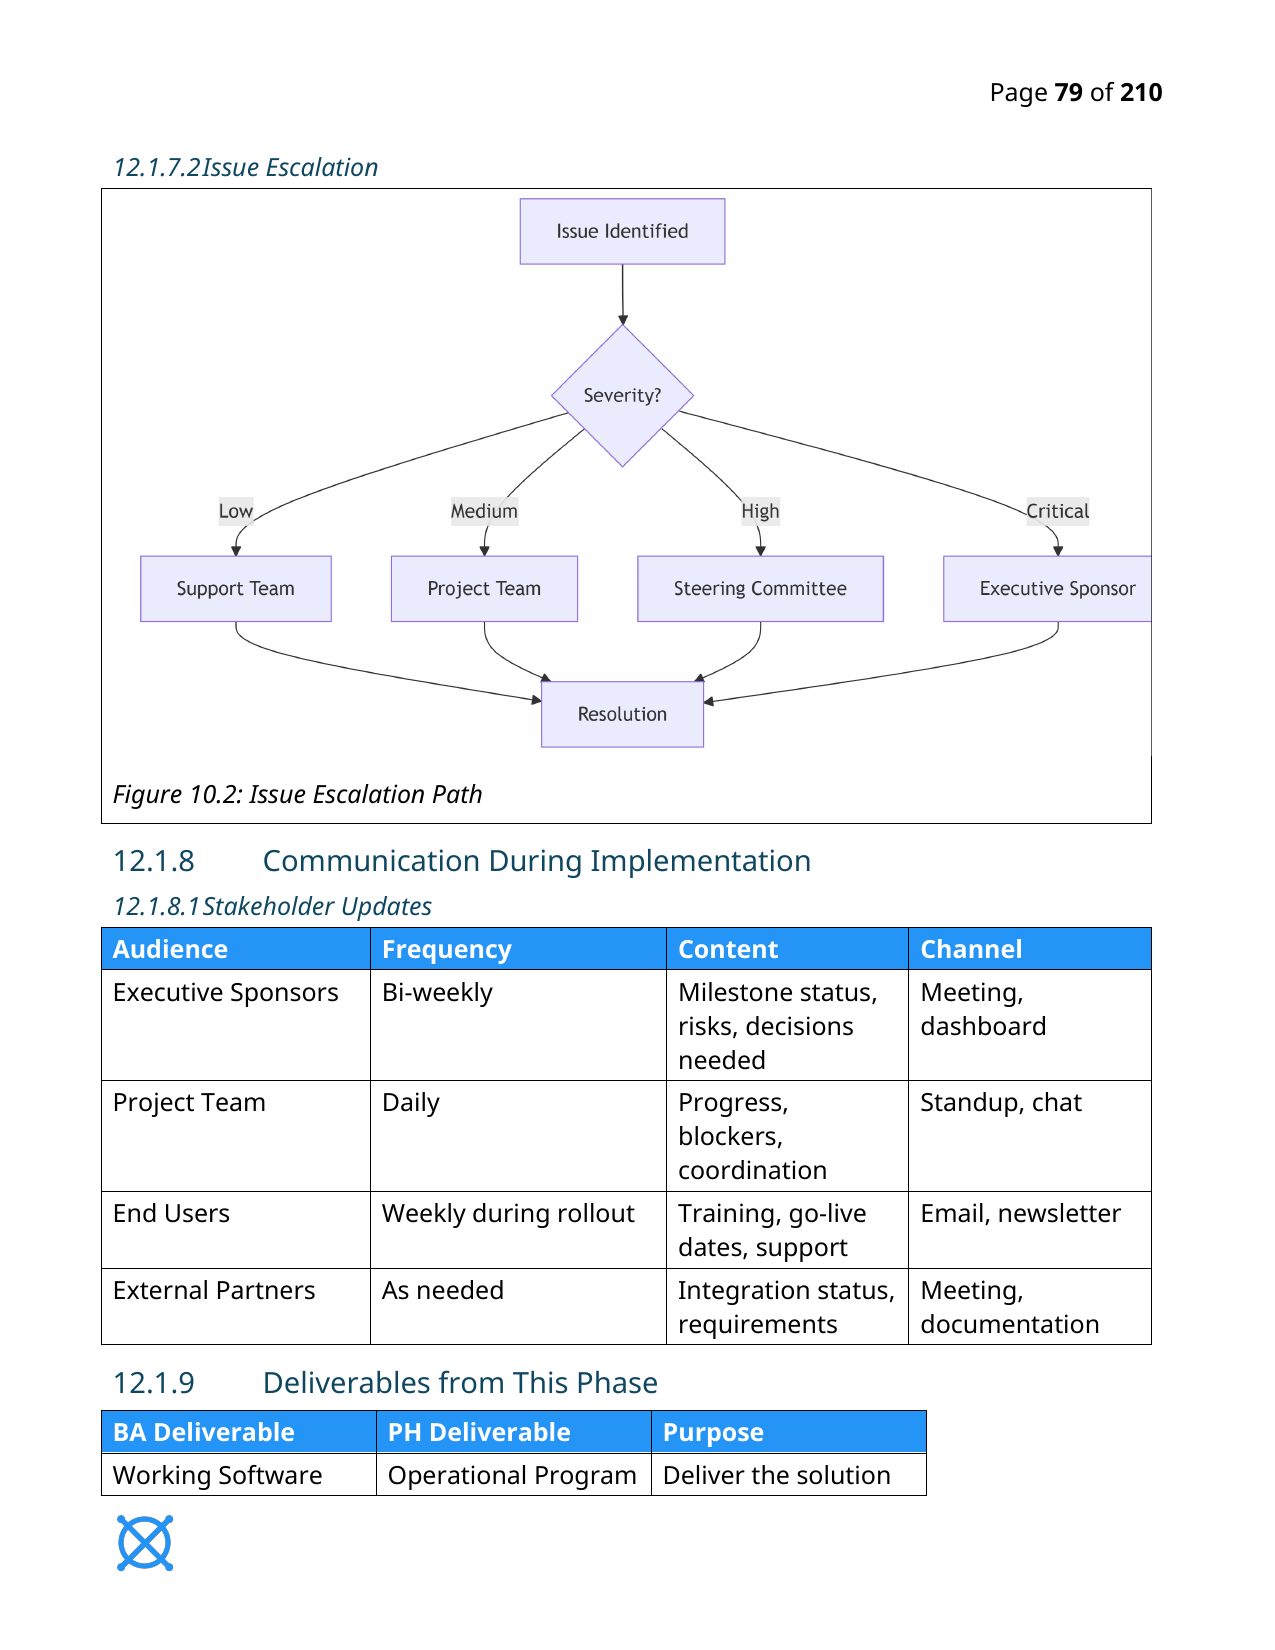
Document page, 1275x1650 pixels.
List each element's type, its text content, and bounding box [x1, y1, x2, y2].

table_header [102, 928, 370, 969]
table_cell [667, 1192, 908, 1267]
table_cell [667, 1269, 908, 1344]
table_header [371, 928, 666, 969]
subtitle Deliverables from This Phase [112, 1362, 1162, 1402]
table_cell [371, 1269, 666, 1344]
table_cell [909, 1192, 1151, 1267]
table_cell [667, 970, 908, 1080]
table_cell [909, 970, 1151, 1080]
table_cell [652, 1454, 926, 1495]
subtitle Stakeholder Updates [112, 888, 1162, 923]
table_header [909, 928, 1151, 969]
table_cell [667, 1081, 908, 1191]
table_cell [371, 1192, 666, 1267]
subtitle Communication During Implementation [112, 841, 1162, 880]
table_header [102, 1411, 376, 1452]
picture [112, 1511, 177, 1575]
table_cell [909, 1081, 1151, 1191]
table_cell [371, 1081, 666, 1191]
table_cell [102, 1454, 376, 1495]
picture [131, 189, 1152, 756]
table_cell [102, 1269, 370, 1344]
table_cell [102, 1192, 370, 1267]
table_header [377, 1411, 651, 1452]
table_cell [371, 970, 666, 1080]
subtitle Issue Escalation [112, 150, 1162, 184]
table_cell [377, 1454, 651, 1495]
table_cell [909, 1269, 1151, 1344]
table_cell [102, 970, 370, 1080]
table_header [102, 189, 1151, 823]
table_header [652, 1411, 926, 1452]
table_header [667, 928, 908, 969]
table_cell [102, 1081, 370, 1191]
